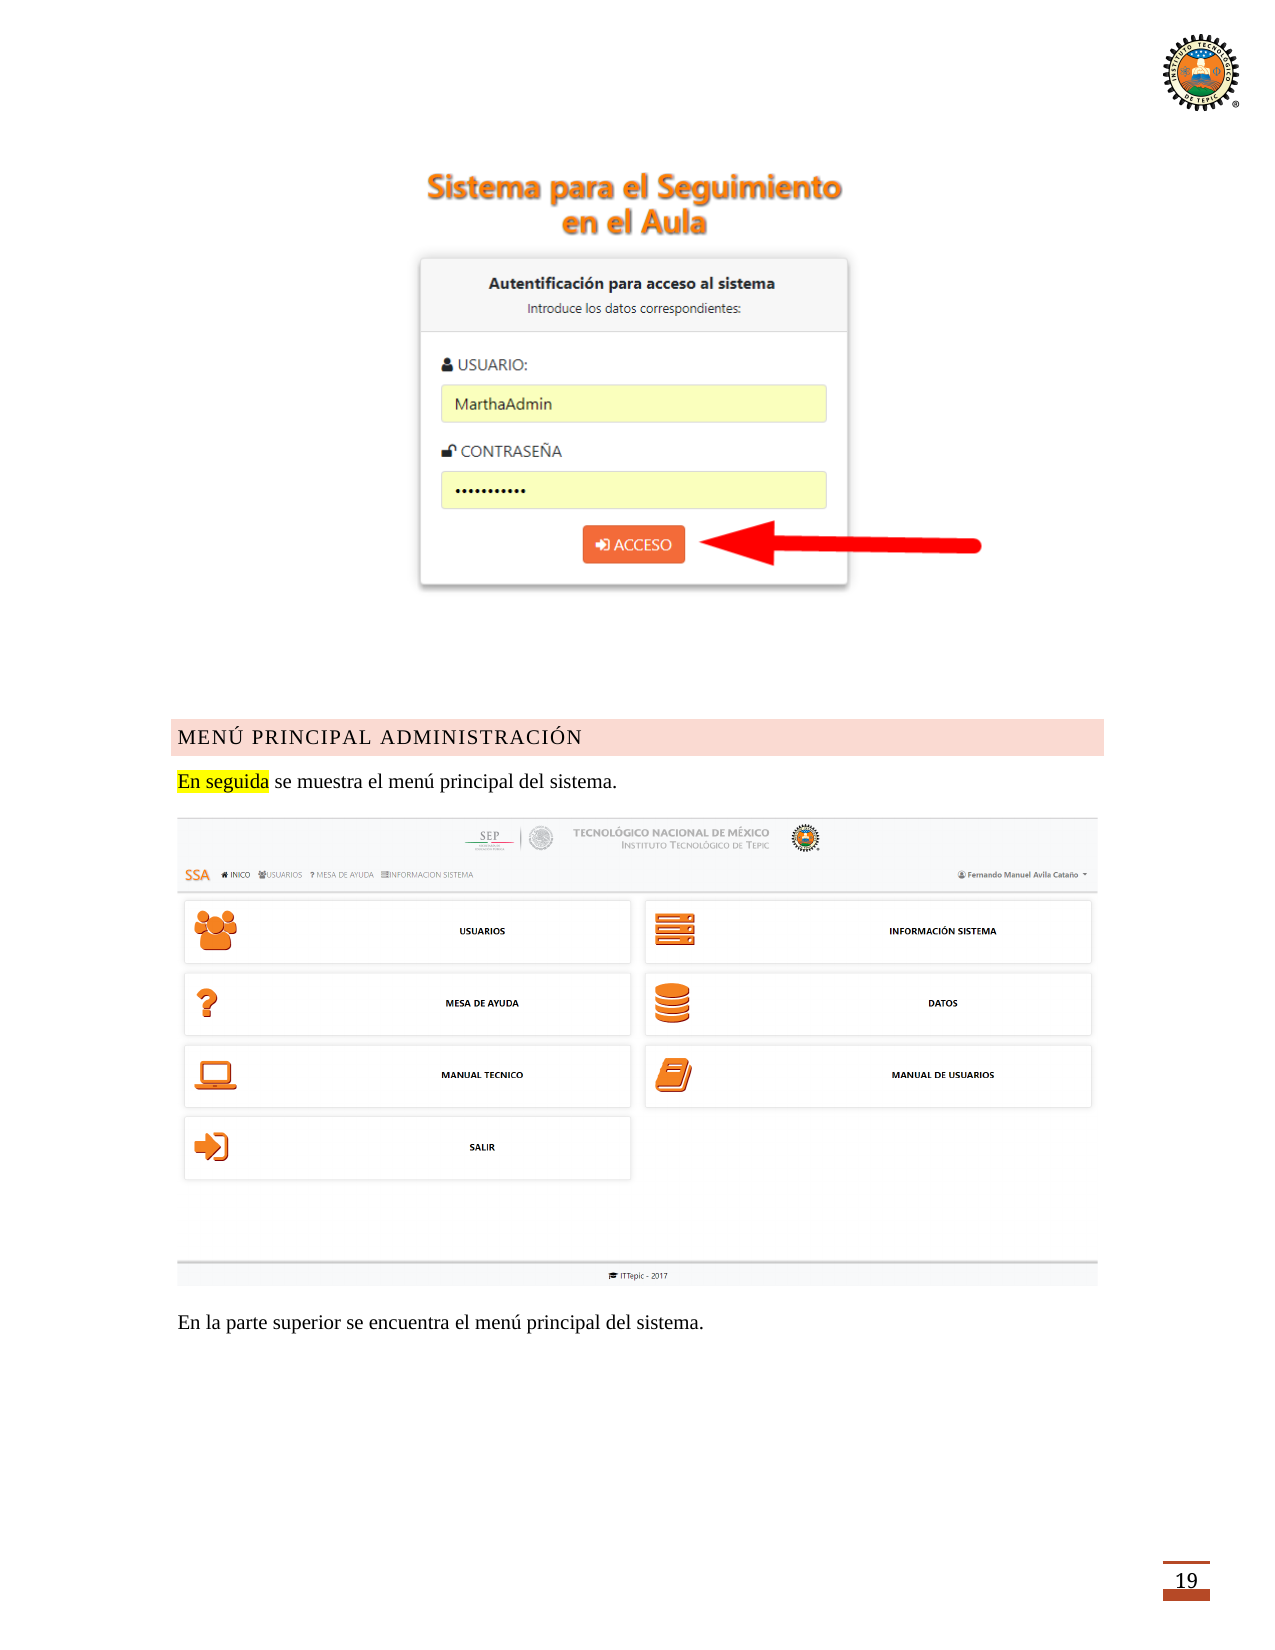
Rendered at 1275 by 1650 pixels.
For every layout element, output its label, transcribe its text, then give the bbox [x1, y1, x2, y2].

picture [177, 817, 1098, 1286]
text En seguida se muestra el menú principal del sistema. [177, 769, 1098, 793]
text En la parte superior se encuentra el menú principal del sistema. [177, 1310, 1098, 1334]
subtitle Menú principal administración [177, 725, 1098, 749]
picture [177, 147, 1098, 646]
picture [1161, 32, 1241, 113]
